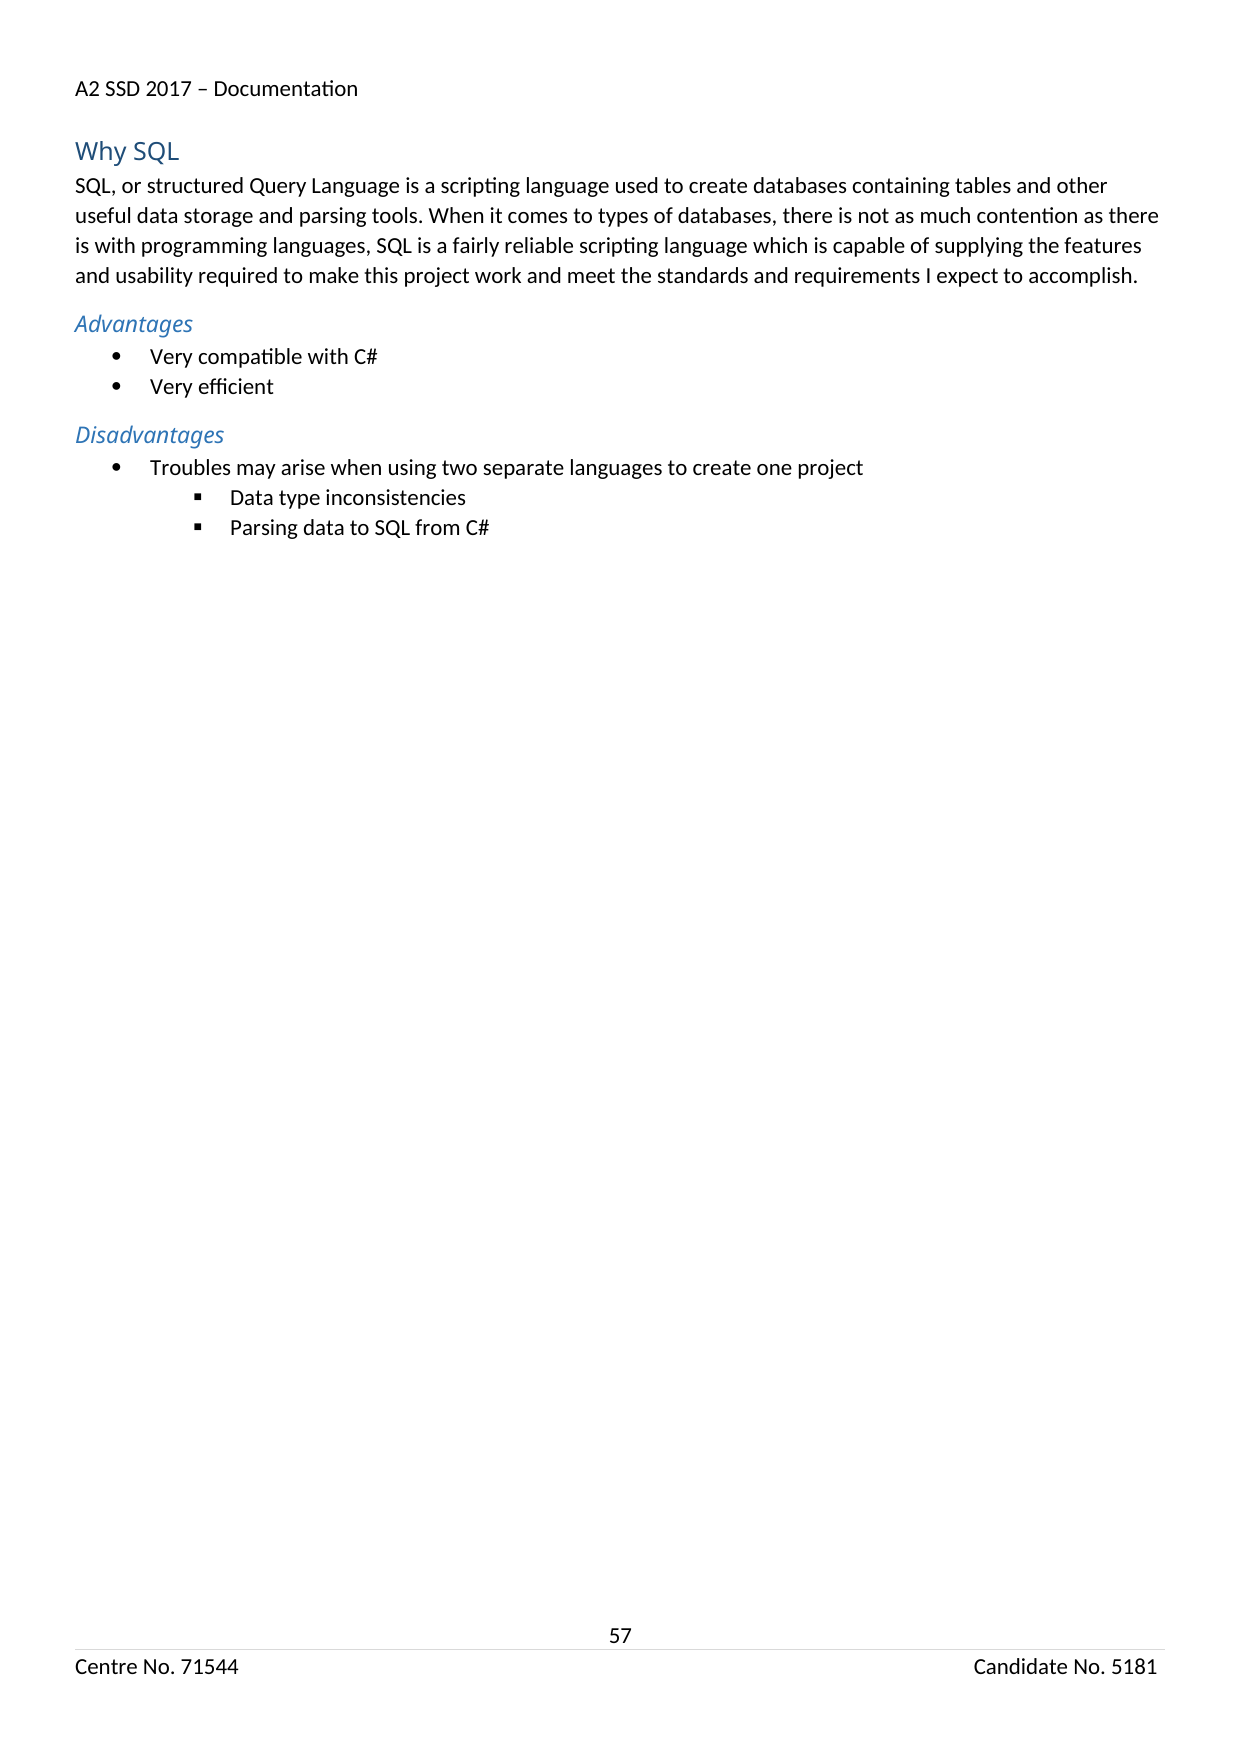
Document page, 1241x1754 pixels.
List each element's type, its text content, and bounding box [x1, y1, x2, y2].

list Very efficient [112, 372, 1165, 400]
subtitle Advantages [75, 308, 1165, 339]
subtitle Why SQL [75, 134, 1165, 168]
list Data type inconsistencies [192, 483, 1165, 511]
list Very compatible with C# [112, 342, 1165, 370]
list Parsing data to SQL from C# [192, 513, 1165, 541]
list Troubles may arise when using two separate languages to create one project [112, 453, 1165, 481]
text SQL, or structured Query Language is a scripting language used to create databases containing tables and other useful data storage and parsing tools. When it comes to types of databases, there is not as much contention as there is with programming languages, SQL is a fairly reliable scripting language which is capable of supplying the features and usability required to make this project work and meet the standards and requirements I expect to accomplish. [75, 171, 1165, 289]
subtitle Disadvantages [75, 419, 1165, 450]
